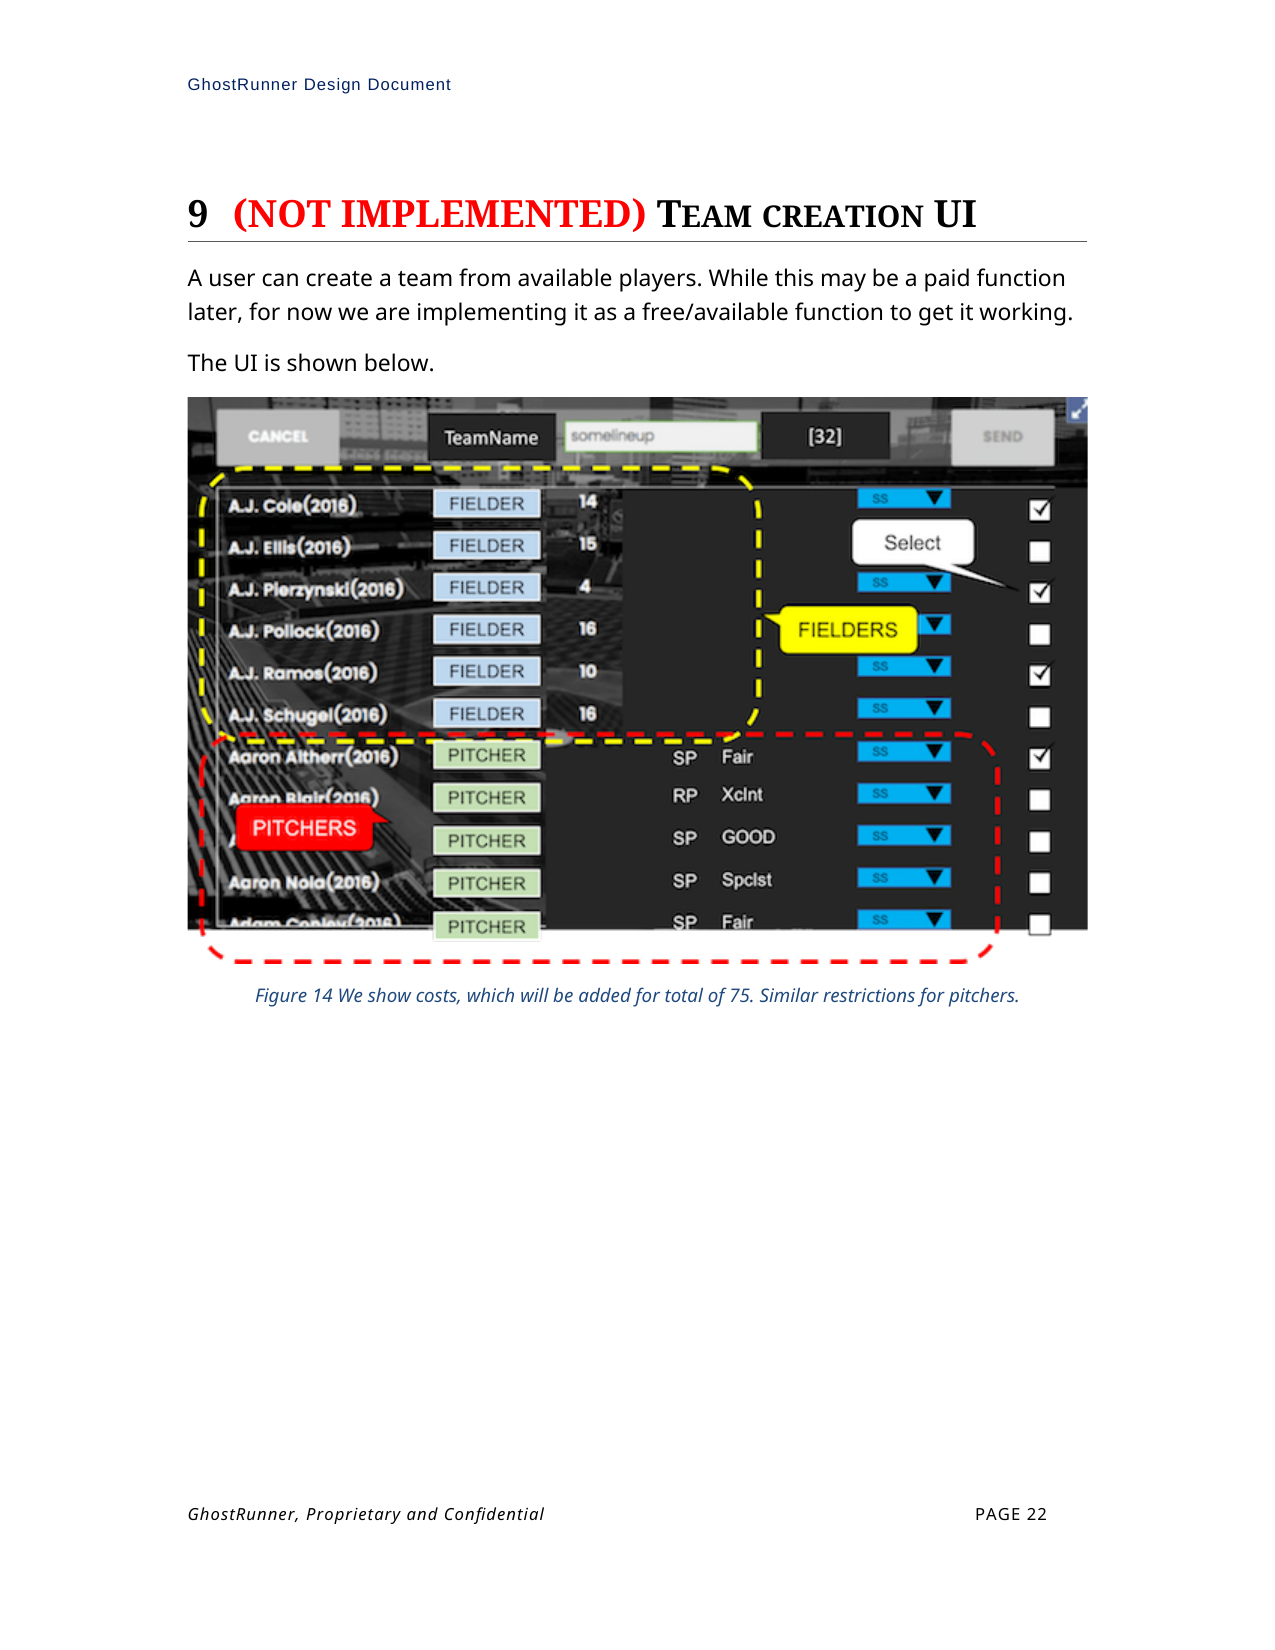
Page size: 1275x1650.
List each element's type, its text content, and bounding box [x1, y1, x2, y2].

text Figure 14 We show costs, which will be added for total of 75. Similar restrictions for pitchers. [187, 983, 1087, 1008]
text A user can create a team from available players. While this may be a paid function later, for now we are implementing it as a free/available function to get it working. [187, 262, 1087, 327]
text The UI is shown below. [187, 347, 1087, 378]
picture [187, 397, 1088, 964]
subtitle (NOT IMPLEMENTED) Team creation UI [187, 187, 1087, 242]
